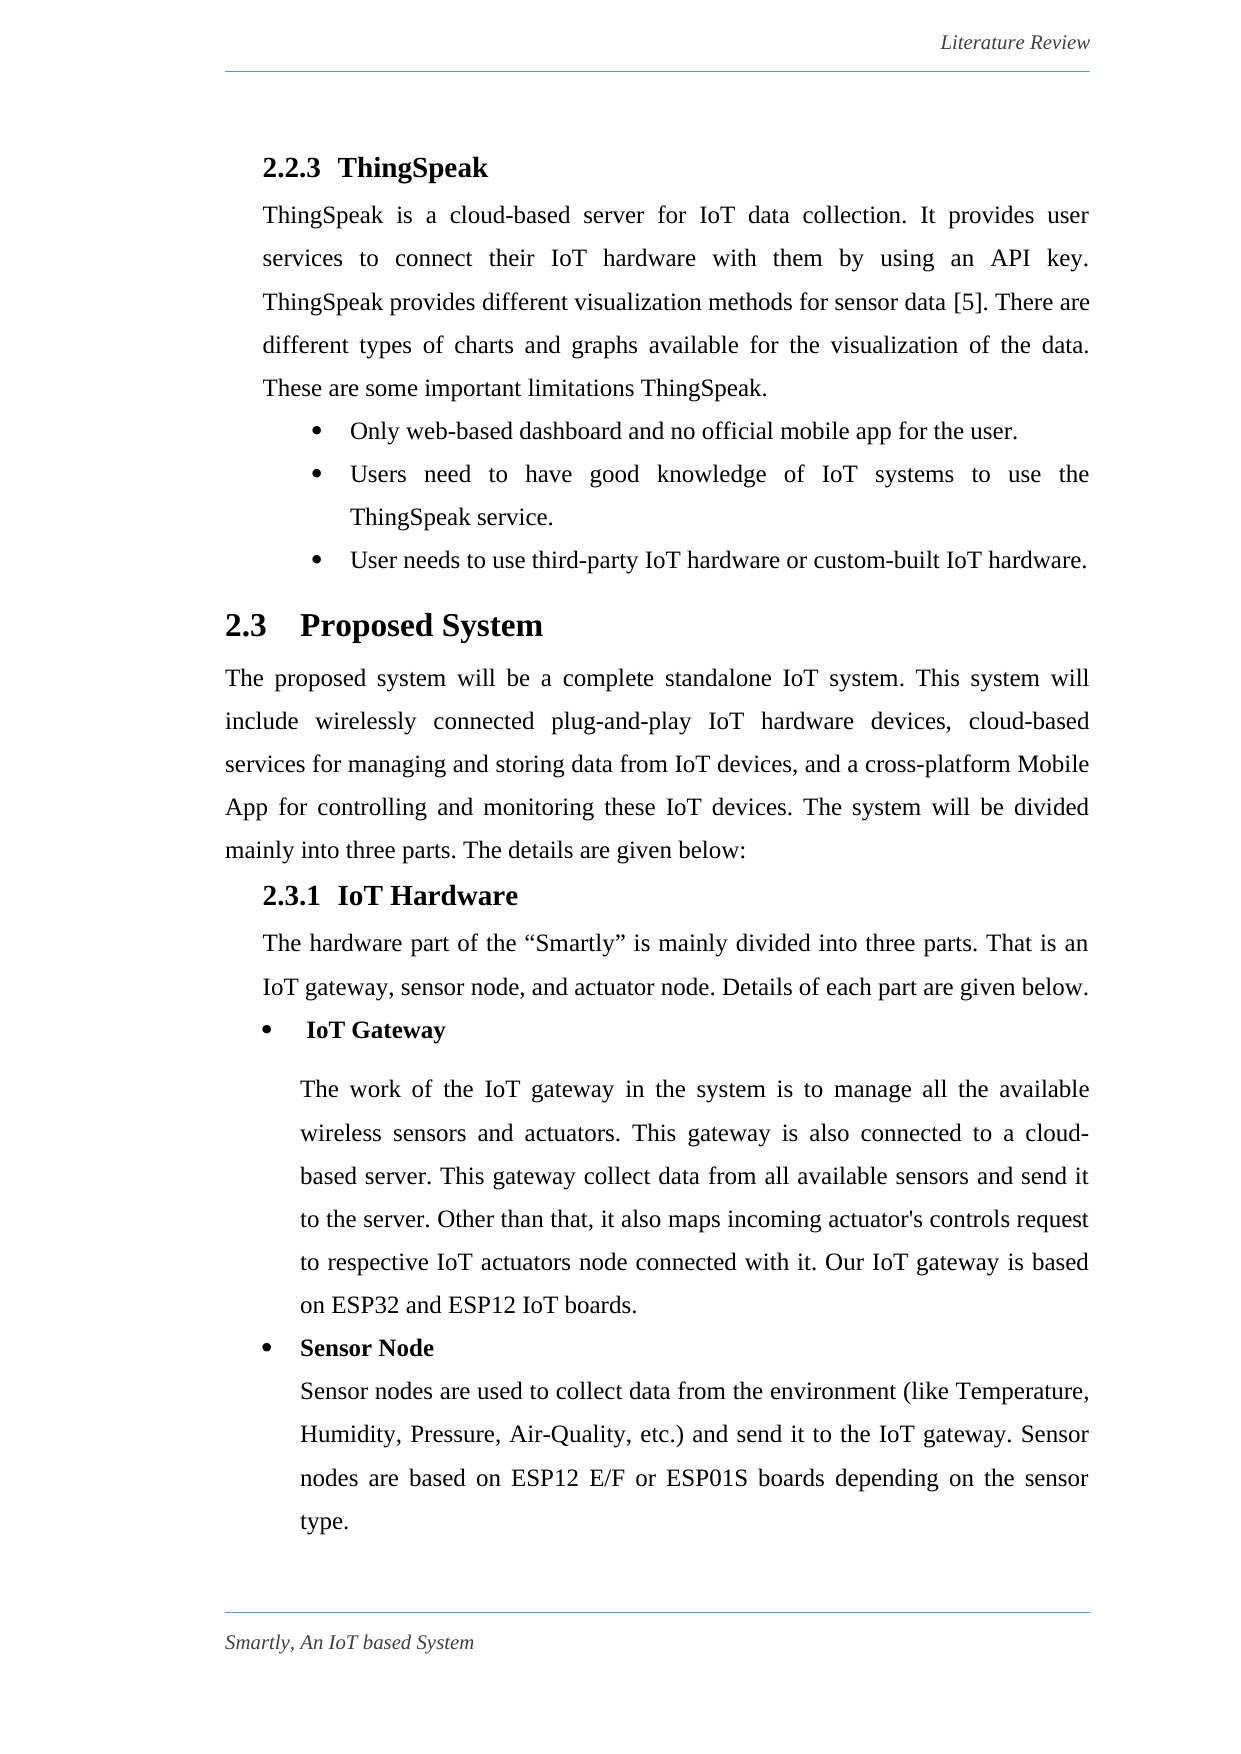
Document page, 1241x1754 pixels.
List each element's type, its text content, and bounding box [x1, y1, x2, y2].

list Only web-based dashboard and no official mobile app for the user. [312, 416, 1090, 445]
text The work of the IoT gateway in the system is to manage all the available wireless sensors and actuators. This gateway is also connected to a cloud-based server. This gateway collect data from all available sensors and send it to the server. Other than that, it also maps incoming actuator's controls request to respective IoT actuators node connected with it. Our IoT gateway is based on ESP32 and ESP12 IoT boards. [300, 1074, 1090, 1319]
list Sensor nodes are used to collect data from the environment (like Temperature, Humidity, Pressure, Air-Quality, etc.) and send it to the IoT gateway. Sensor nodes are based on ESP12 E/F or ESP01S boards depending on the sensor type. [300, 1376, 1090, 1534]
list Users need to have good knowledge of IoT systems to use the ThingSpeak service. [312, 459, 1090, 531]
list IoT Gateway [262, 1015, 1090, 1043]
text IoT Hardware [262, 878, 1090, 912]
list User needs to use third-party IoT hardware or custom-built IoT hardware. [312, 545, 1090, 574]
text Proposed System [225, 605, 1090, 643]
list Sensor Node [262, 1333, 1090, 1362]
text ThingSpeak is a cloud-based server for IoT data collection. It provides user services to connect their IoT hardware with them by using an API key. ThingSpeak provides different visualization methods for sensor data. There are different types of charts and graphs available for the visualization of the data. These are some important limitations ThingSpeak. [262, 200, 1090, 402]
text ThingSpeak [262, 150, 1090, 183]
text The hardware part of the “Smartly” is mainly divided into three parts. That is an IoT gateway, sensor node, and actuator node. Details of each part are given below. [262, 928, 1090, 1000]
text The proposed system will be a complete standalone IoT system. This system will include wirelessly connected plug-and-play IoT hardware devices, cloud-based services for managing and storing data from IoT devices, and a cross-platform Mobile App for controlling and monitoring these IoT devices. The system will be divided mainly into three parts. The details are given below: [225, 663, 1090, 864]
